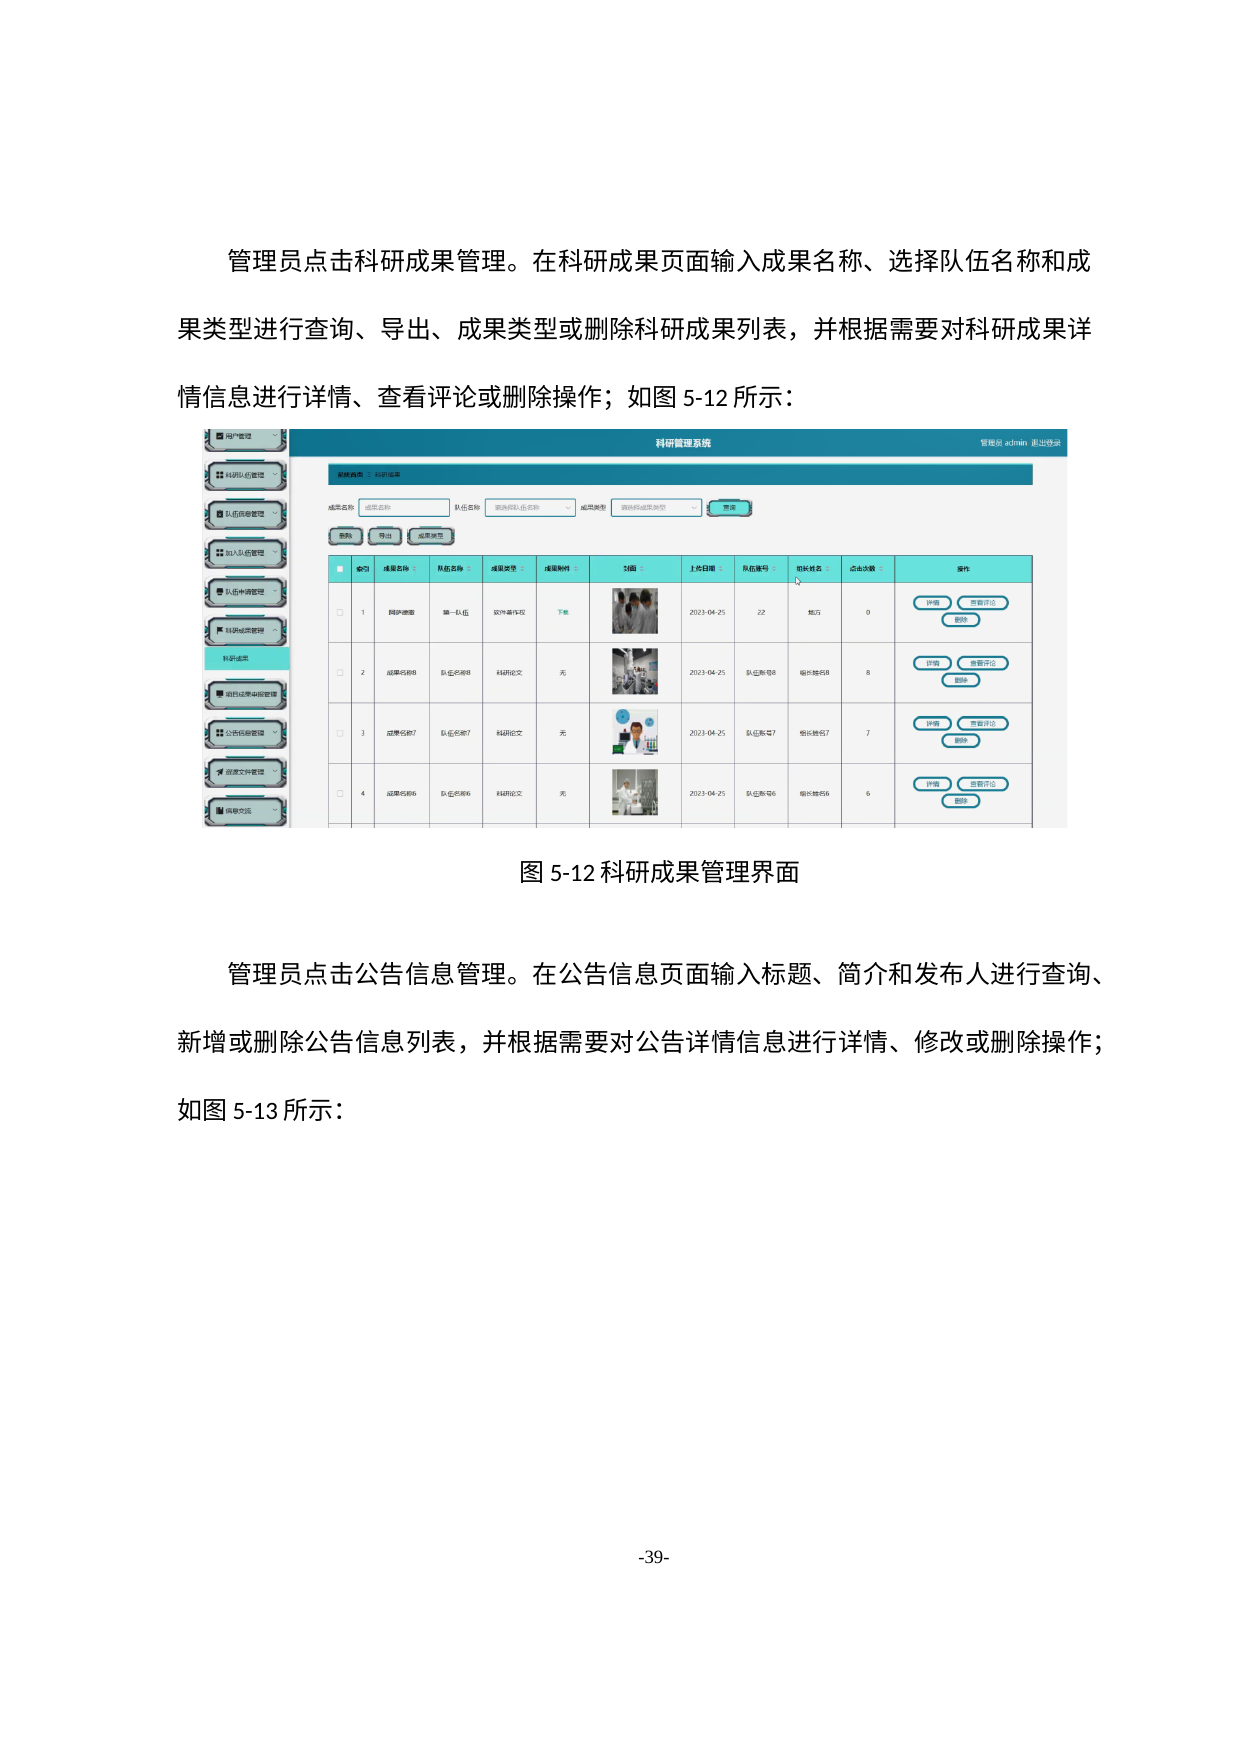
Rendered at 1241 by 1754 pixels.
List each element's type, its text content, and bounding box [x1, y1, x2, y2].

text 管理员点击公告信息管理。在公告信息页面输入标题、简介和发布人进行查询、新增或删除公告信息列表，并根据需要对公告详情信息进行详情、修改或删除操作；如图5-13所示： [177, 939, 1092, 1142]
text 管理员点击科研成果管理。在科研成果页面输入成果名称、选择队伍名称和成果类型进行查询、导出、成果类型或删除科研成果列表，并根据需要对科研成果详情信息进行详情、查看评论或删除操作；如图5-12所示： [177, 226, 1092, 429]
text 图5-12科研成果管理界面 [177, 837, 1092, 905]
picture [202, 429, 1068, 828]
